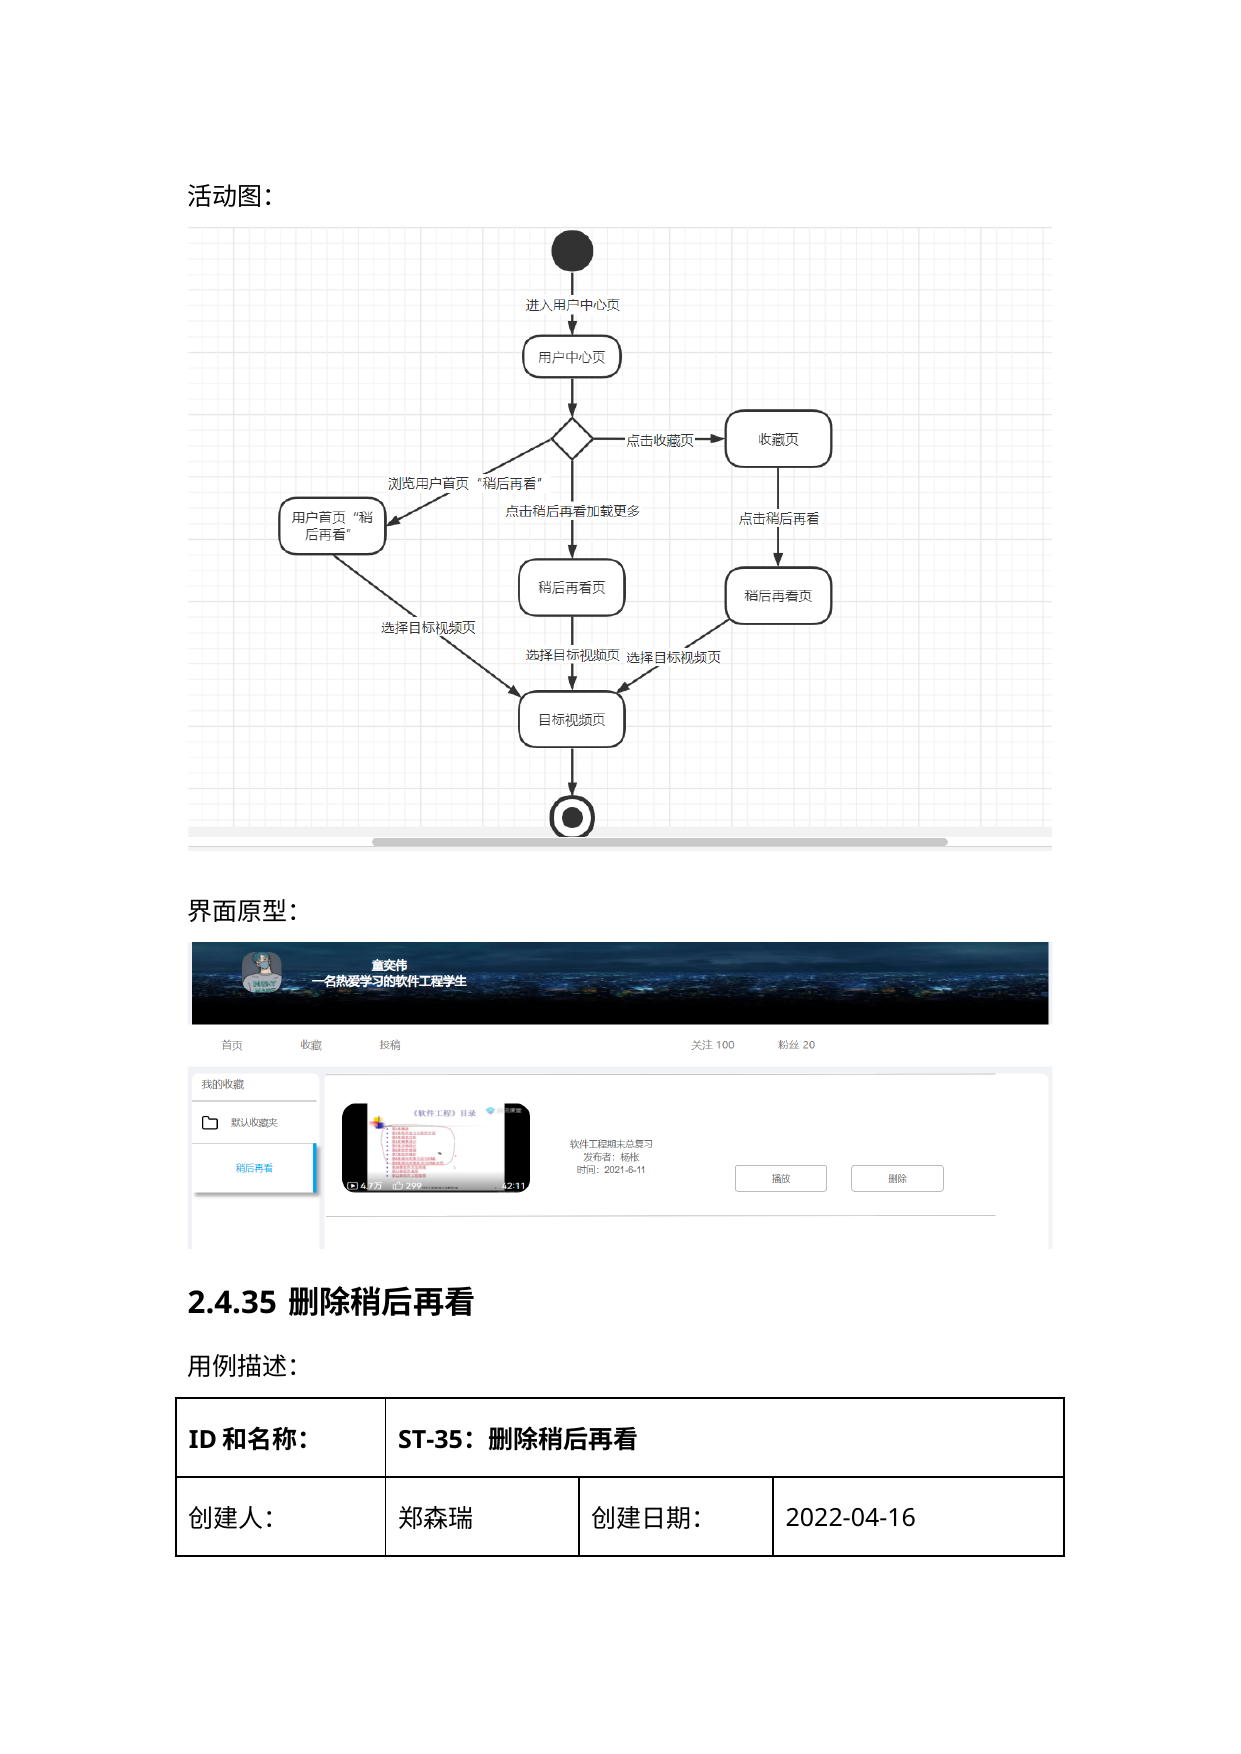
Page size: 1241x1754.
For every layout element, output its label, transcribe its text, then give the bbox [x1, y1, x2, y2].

table_cell 创建人： [177, 1478, 385, 1555]
list 界面原型： [187, 877, 1053, 942]
picture [188, 227, 1052, 851]
list 用例描述： [187, 1332, 1053, 1397]
table_cell 2022-04-16 [774, 1478, 1063, 1555]
table_cell 创建日期： [580, 1478, 772, 1555]
table_header ID和名称： [177, 1399, 385, 1476]
table_cell 郑森瑞 [386, 1478, 578, 1555]
list 活动图： [187, 162, 1053, 227]
table_header ST-35：删除稍后再看 [386, 1399, 1063, 1476]
picture [187, 942, 1053, 1249]
list 删除稍后再看 [187, 1267, 1053, 1332]
